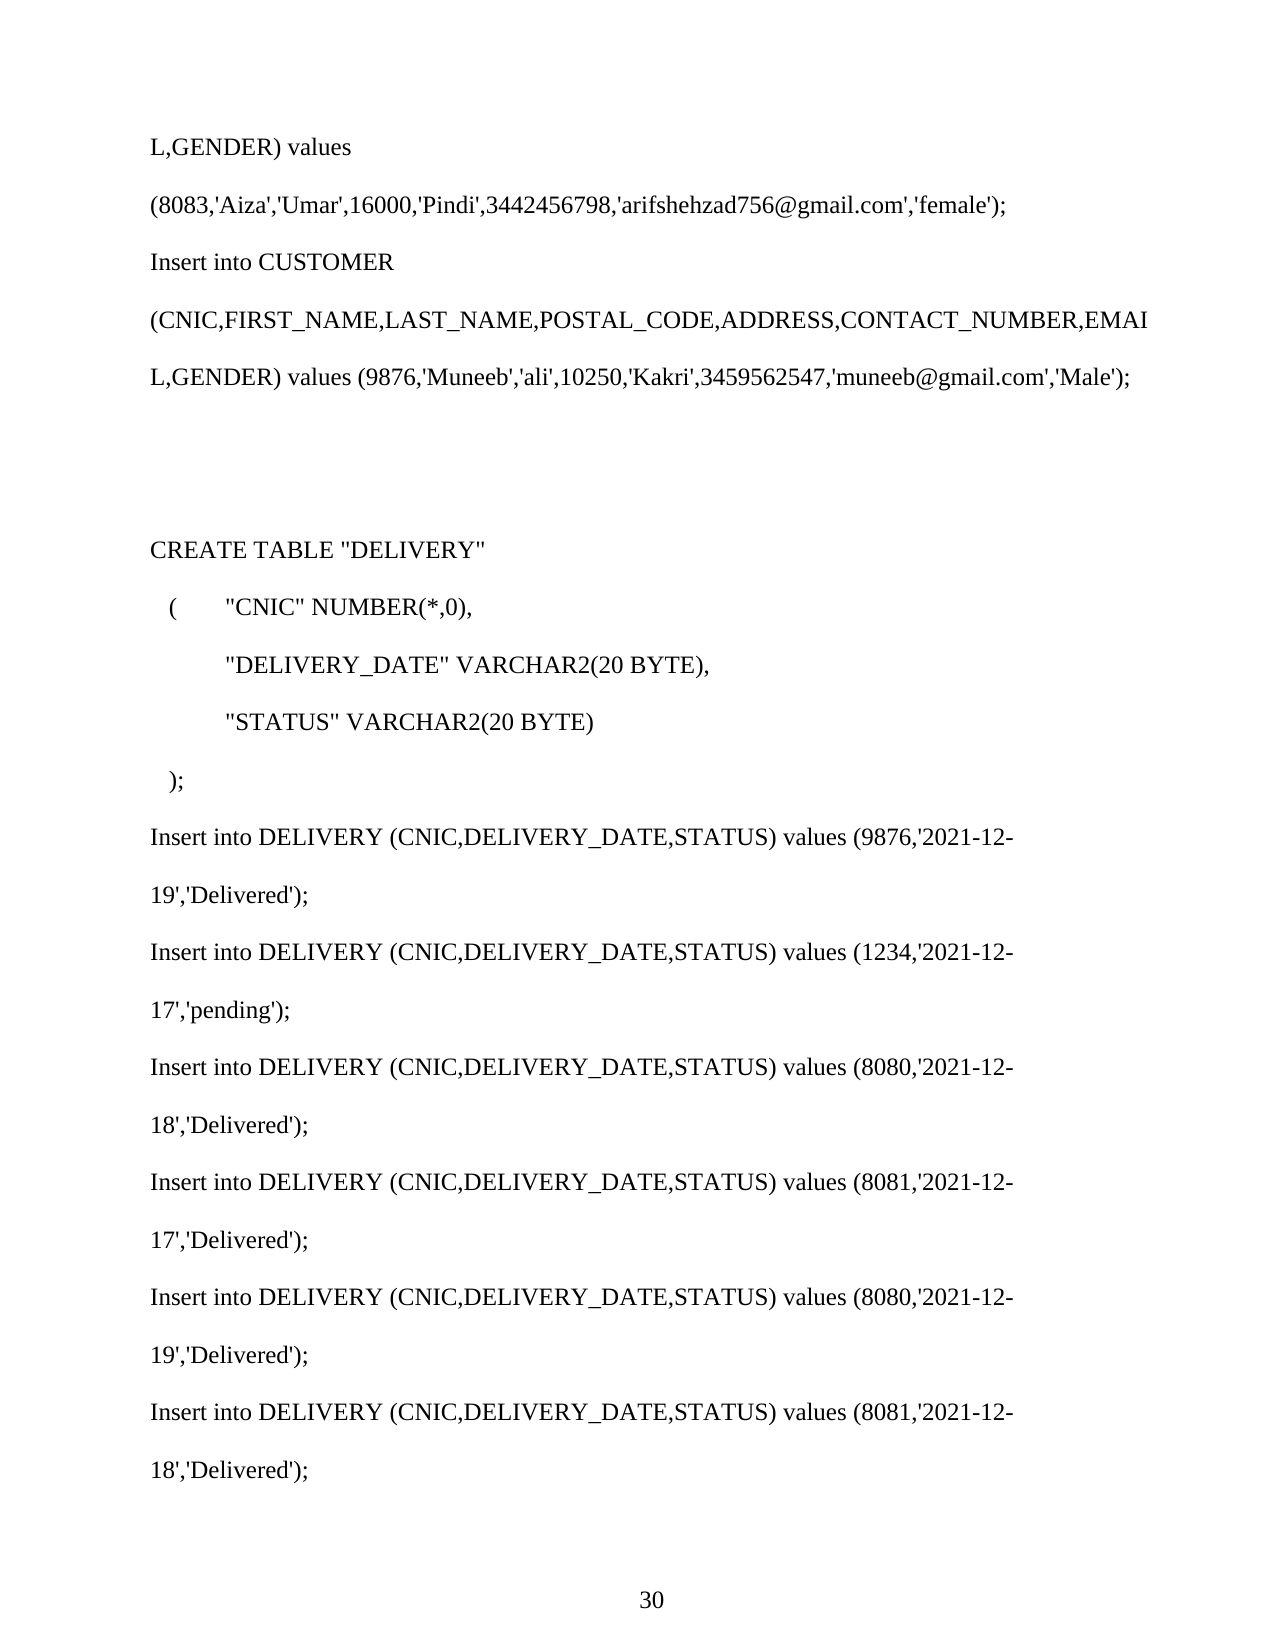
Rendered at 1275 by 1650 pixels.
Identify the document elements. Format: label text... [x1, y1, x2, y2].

text "STATUS" VARCHAR2(20 BYTE) [150, 707, 1153, 736]
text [150, 132, 1153, 219]
text Insert into DELIVERY (CNIC,DELIVERY_DATE,STATUS) values (9876,'2021-12-19','Delivered'); [150, 822, 1153, 909]
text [150, 1397, 1153, 1484]
text Insert into CUSTOMER (CNIC,FIRST_NAME,LAST_NAME,POSTAL_CODE,ADDRESS,CONTACT_NUMBER,EMAIL,GENDER) values (9876,'Muneeb','ali',10250,'Kakri',3459562547,'muneeb@gmail.com','Male'); [150, 247, 1153, 391]
text Insert into DELIVERY (CNIC,DELIVERY_DATE,STATUS) values (8080,'2021-12-19','Delivered'); [150, 1282, 1153, 1369]
text CREATE TABLE "DELIVERY" [150, 535, 1153, 564]
text ( "CNIC" NUMBER(*,0), [150, 592, 1153, 621]
text "DELIVERY_DATE" VARCHAR2(20 BYTE), [150, 650, 1153, 679]
text Insert into DELIVERY (CNIC,DELIVERY_DATE,STATUS) values (8080,'2021-12-18','Delivered'); [150, 1052, 1153, 1139]
text Insert into DELIVERY (CNIC,DELIVERY_DATE,STATUS) values (8081,'2021-12-17','Delivered'); [150, 1167, 1153, 1254]
text ); [150, 765, 1153, 794]
text Insert into DELIVERY (CNIC,DELIVERY_DATE,STATUS) values (1234,'2021-12-17','pending'); [150, 937, 1153, 1024]
